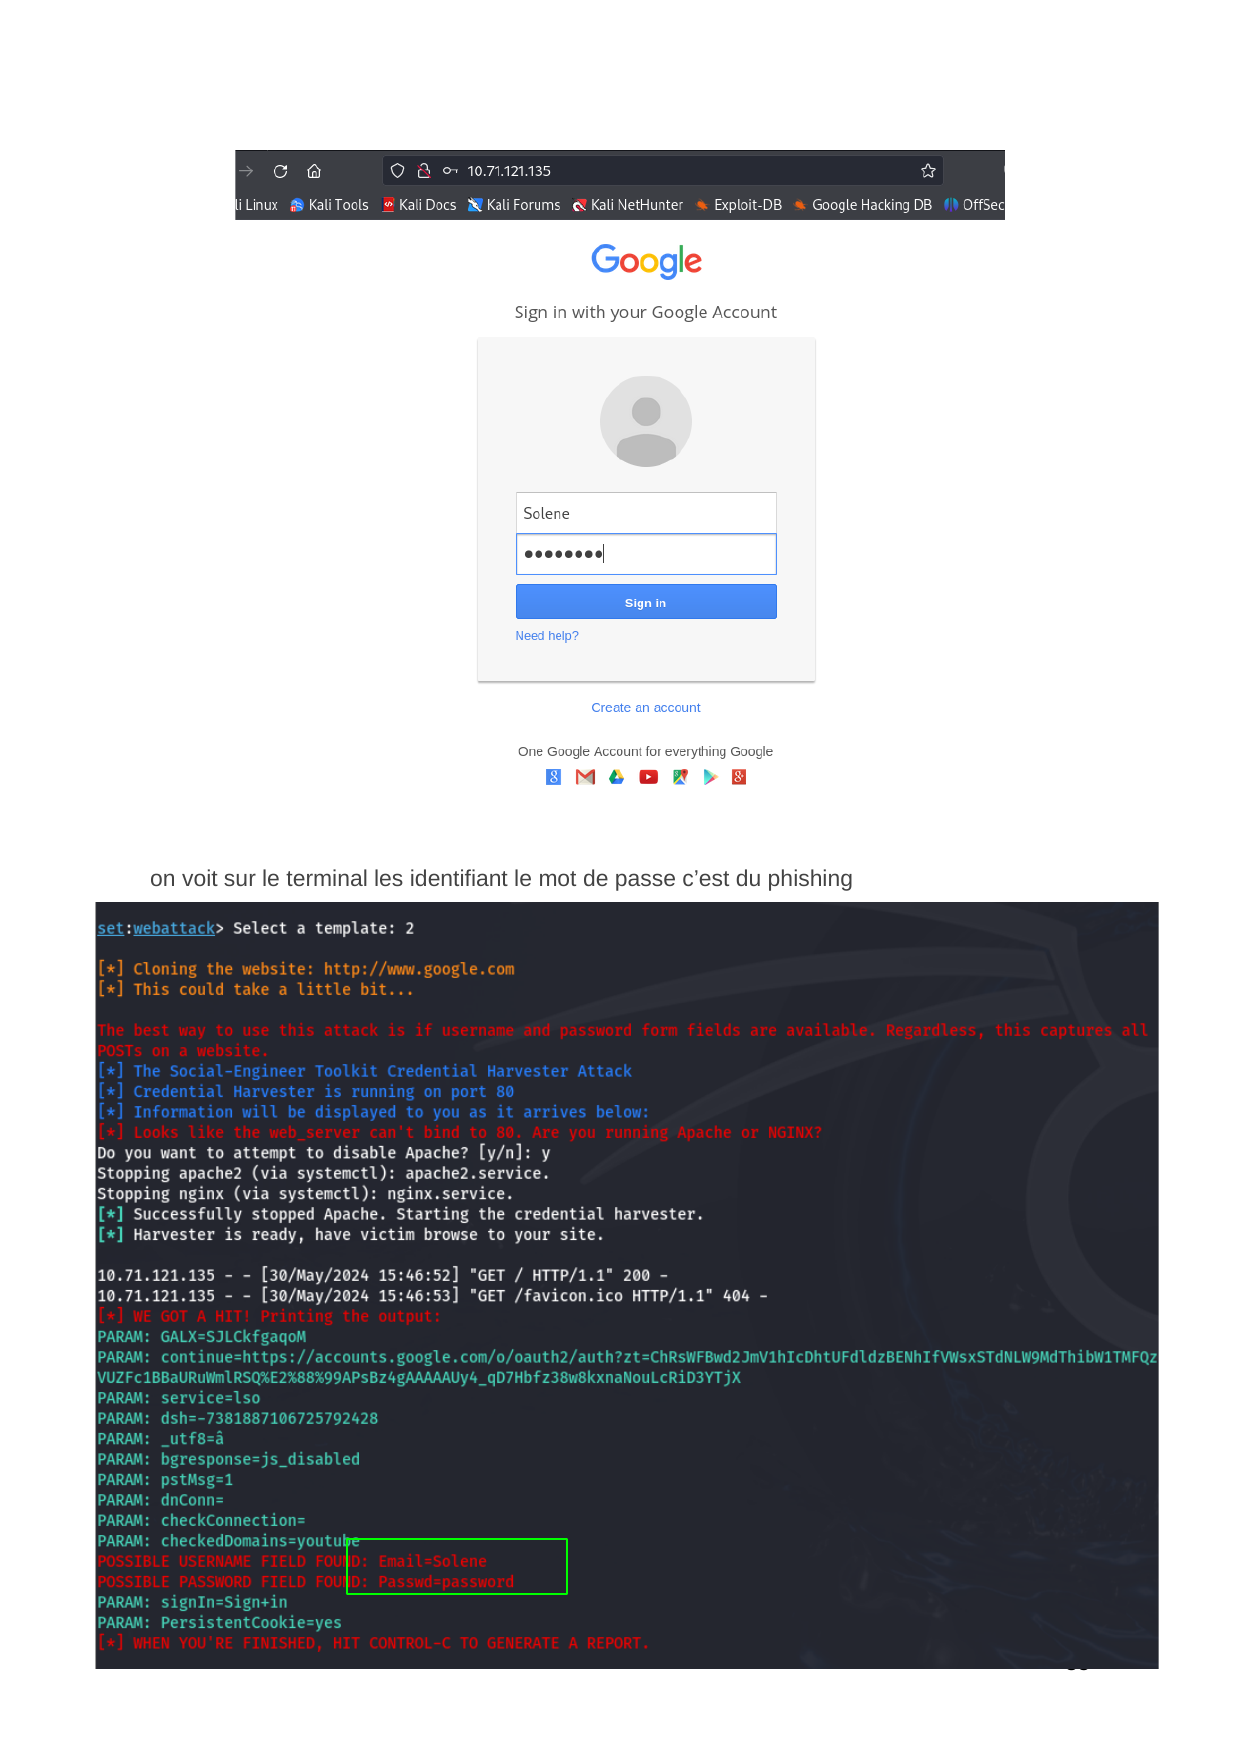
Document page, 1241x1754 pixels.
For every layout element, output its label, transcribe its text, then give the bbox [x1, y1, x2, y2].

text on voit sur le terminal les identifiant le mot de passe c’est du phishing [150, 865, 1090, 892]
picture [95, 902, 1159, 1669]
picture [235, 150, 1005, 832]
